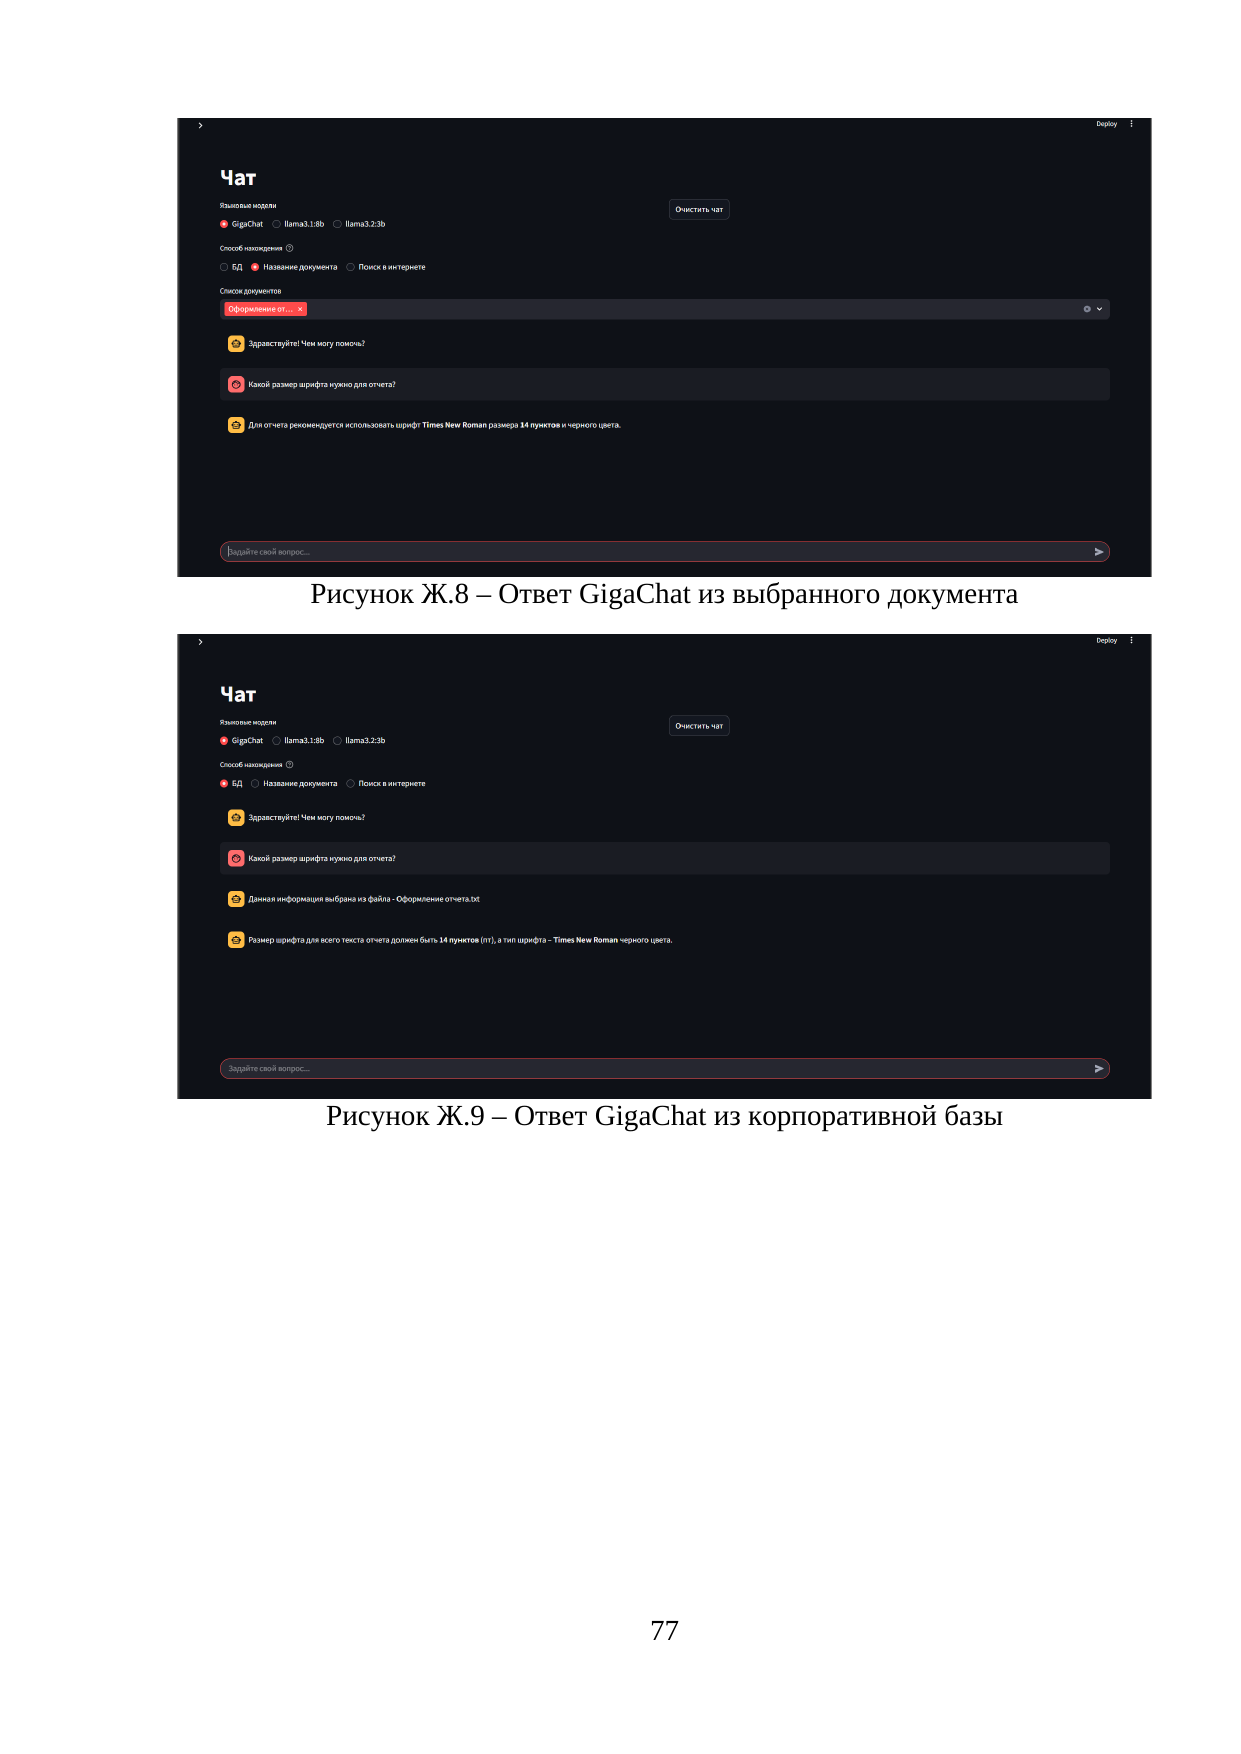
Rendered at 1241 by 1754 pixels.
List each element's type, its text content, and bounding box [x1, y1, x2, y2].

text Рисунок Ж.8 – Ответ GigaChat из выбранного документа [177, 577, 1152, 610]
text Рисунок Ж.9 – Ответ GigaChat из корпоративной базы [177, 1099, 1152, 1132]
picture [177, 634, 1152, 1099]
picture [177, 118, 1152, 577]
